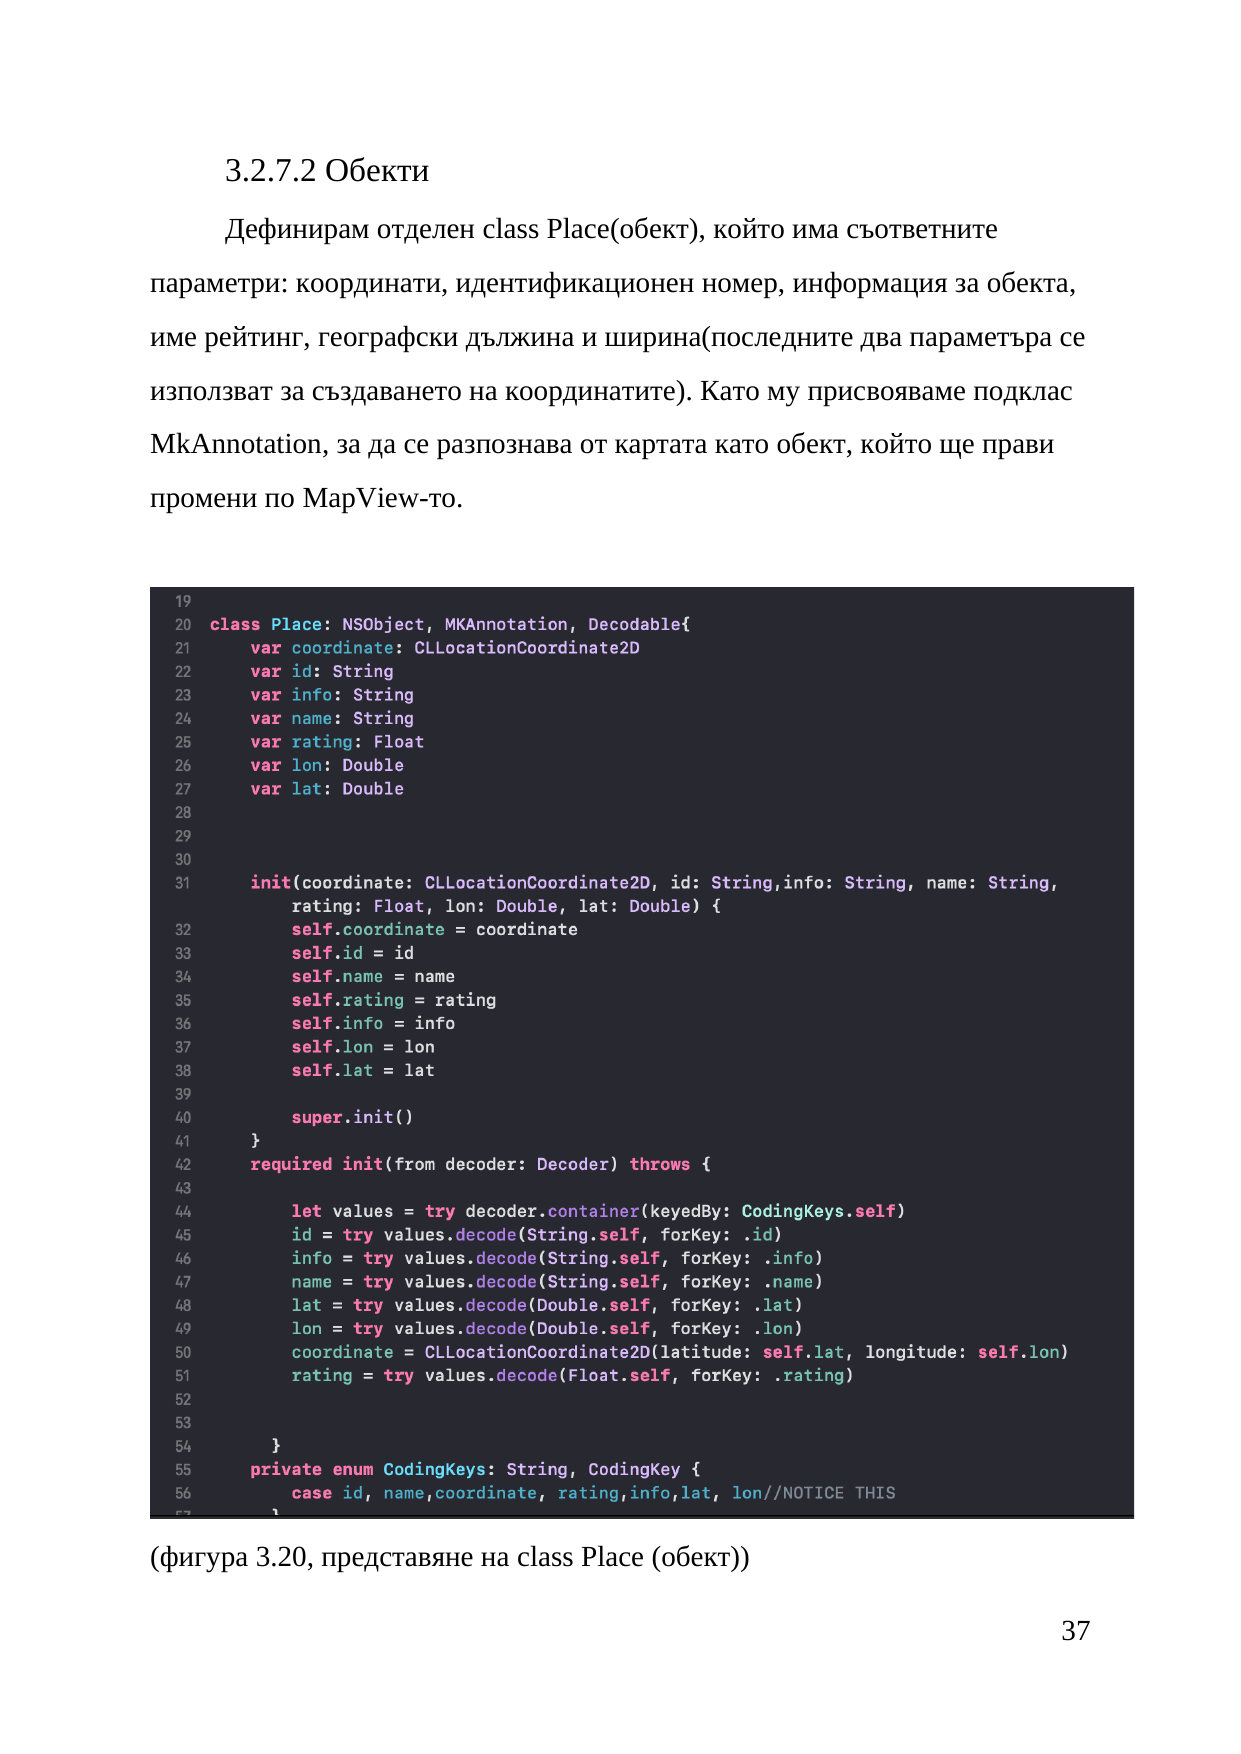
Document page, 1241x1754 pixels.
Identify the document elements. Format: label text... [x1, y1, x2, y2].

text Дефинирам отделен class Place(обект), който има съответните параметри: координати, идентификационен номер, информация за обекта, име рейтинг, географски дължина и ширина(последните два параметъра се използват за създаването на координатите). Като му присвояваме подклас MkAnnotation, за да се разпознава от картата като обект, който ще прави промени по MapView-то. [150, 212, 1090, 513]
text 3.2.7.2 Обекти [150, 150, 1090, 188]
text (фигура 3.20, представяне на class Place (обект)) [150, 1539, 1090, 1573]
picture [150, 587, 1135, 1519]
